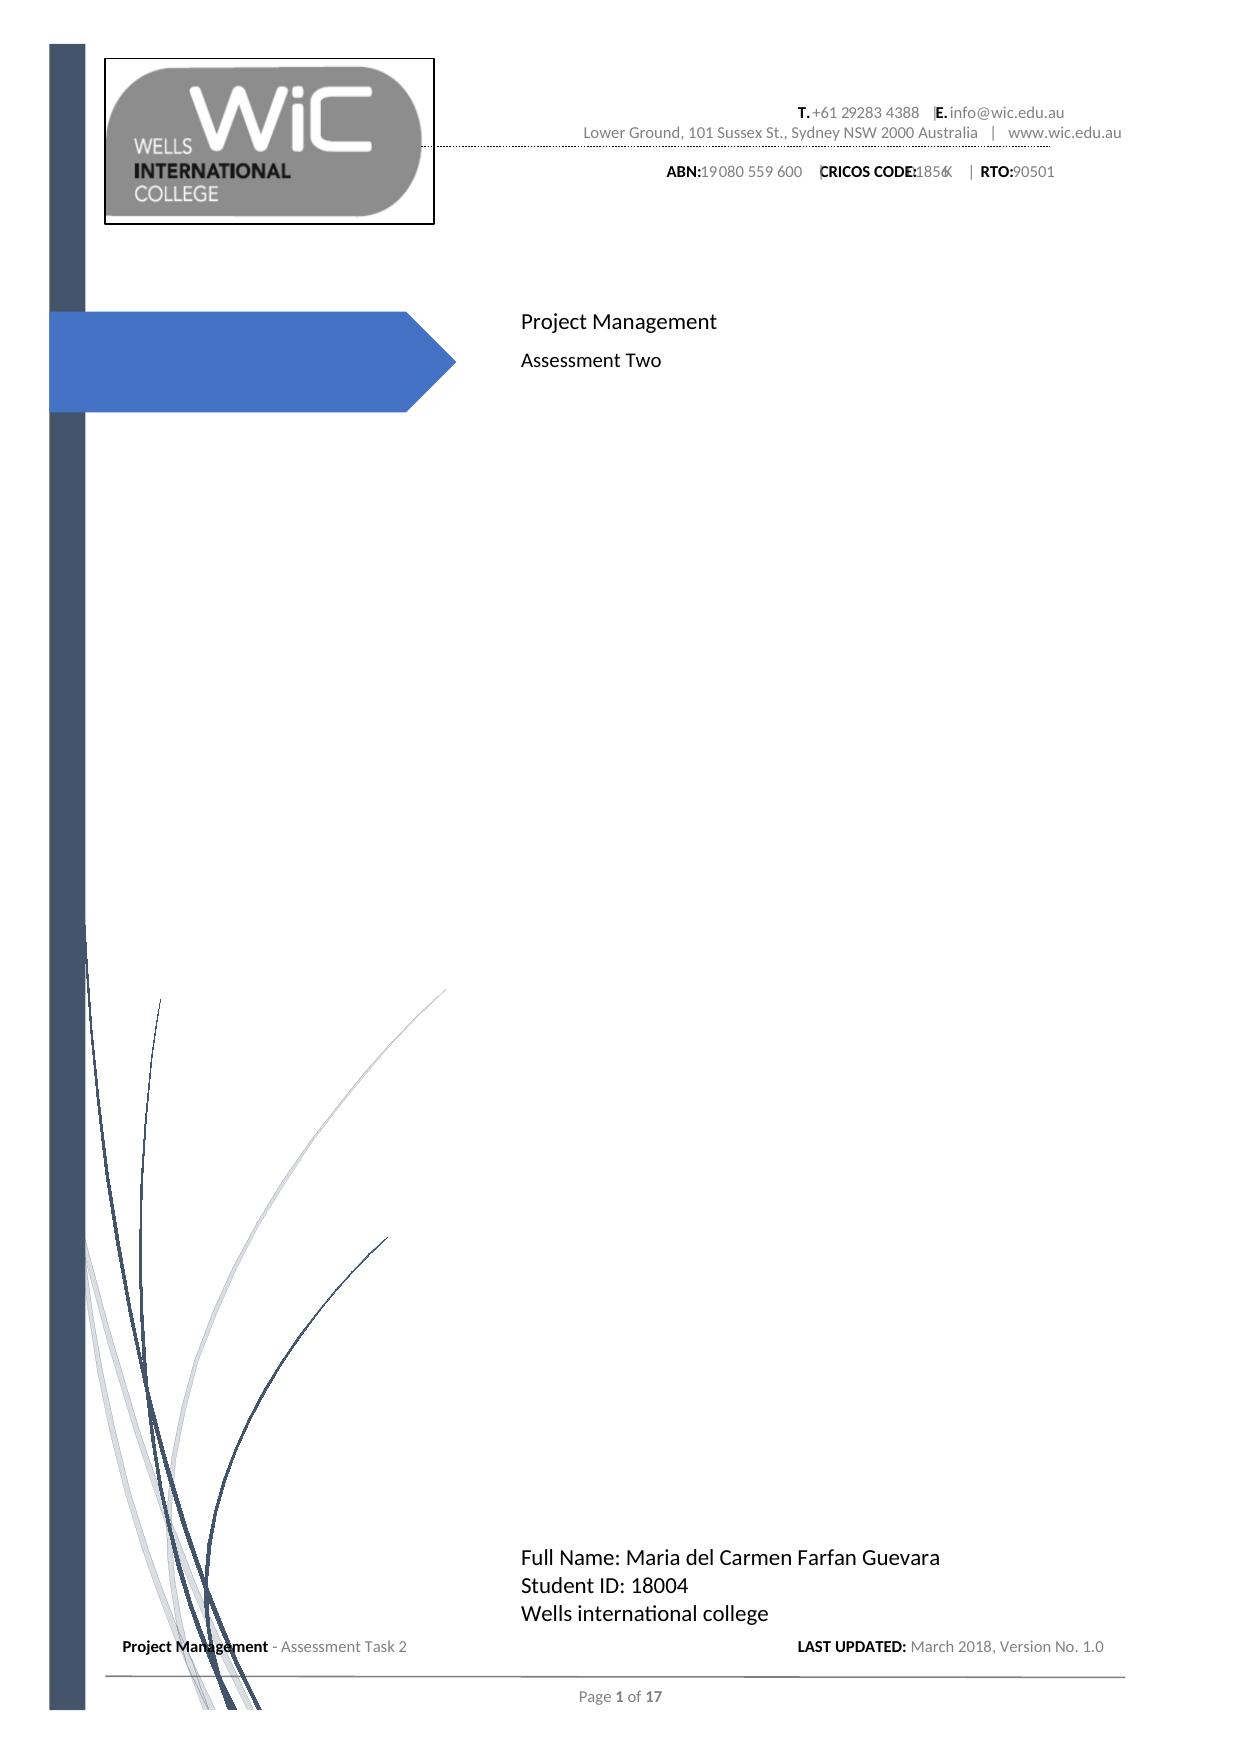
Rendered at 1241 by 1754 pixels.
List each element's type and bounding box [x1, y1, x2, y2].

picture [106, 59, 433, 223]
